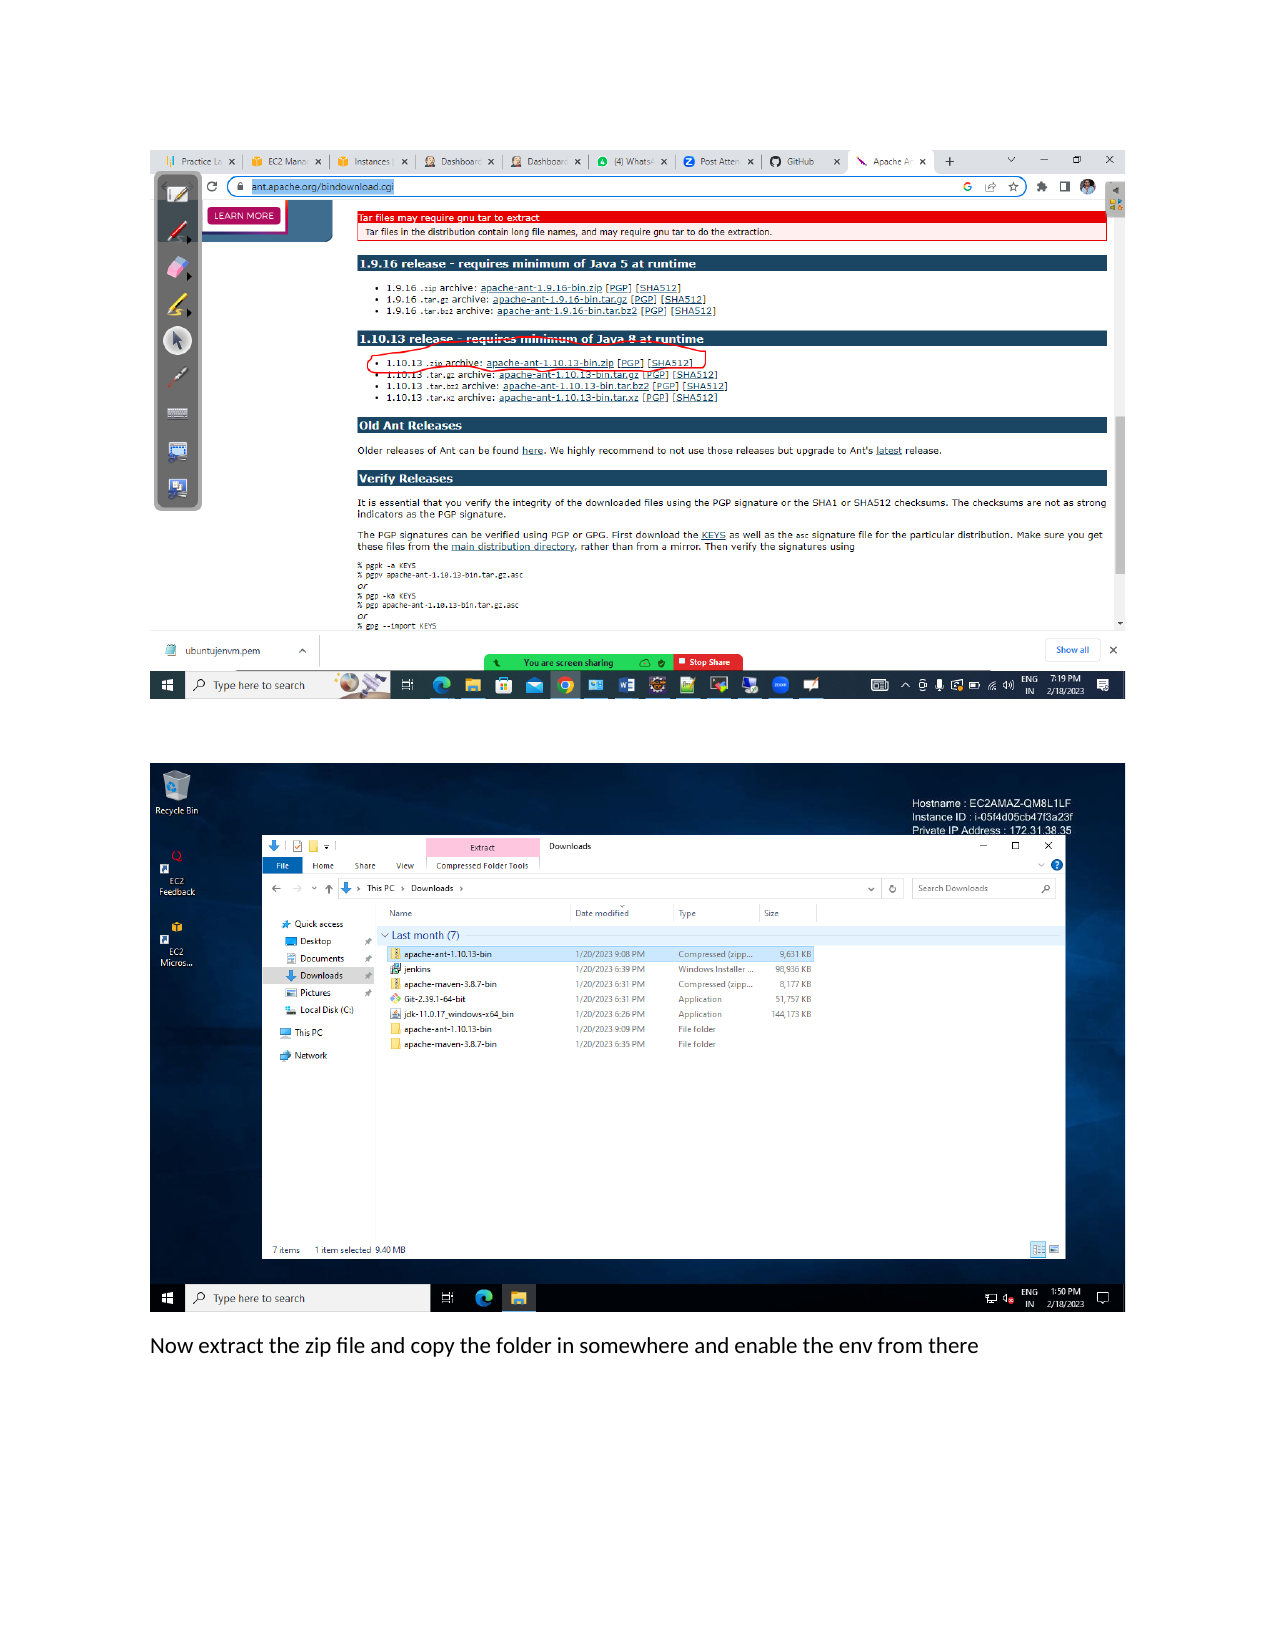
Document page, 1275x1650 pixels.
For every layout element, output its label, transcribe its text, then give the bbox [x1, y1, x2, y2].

picture [150, 150, 1125, 699]
picture [150, 763, 1125, 1312]
text Now extract the zip file and copy the folder in somewhere and enable the env from there [150, 1331, 1125, 1359]
